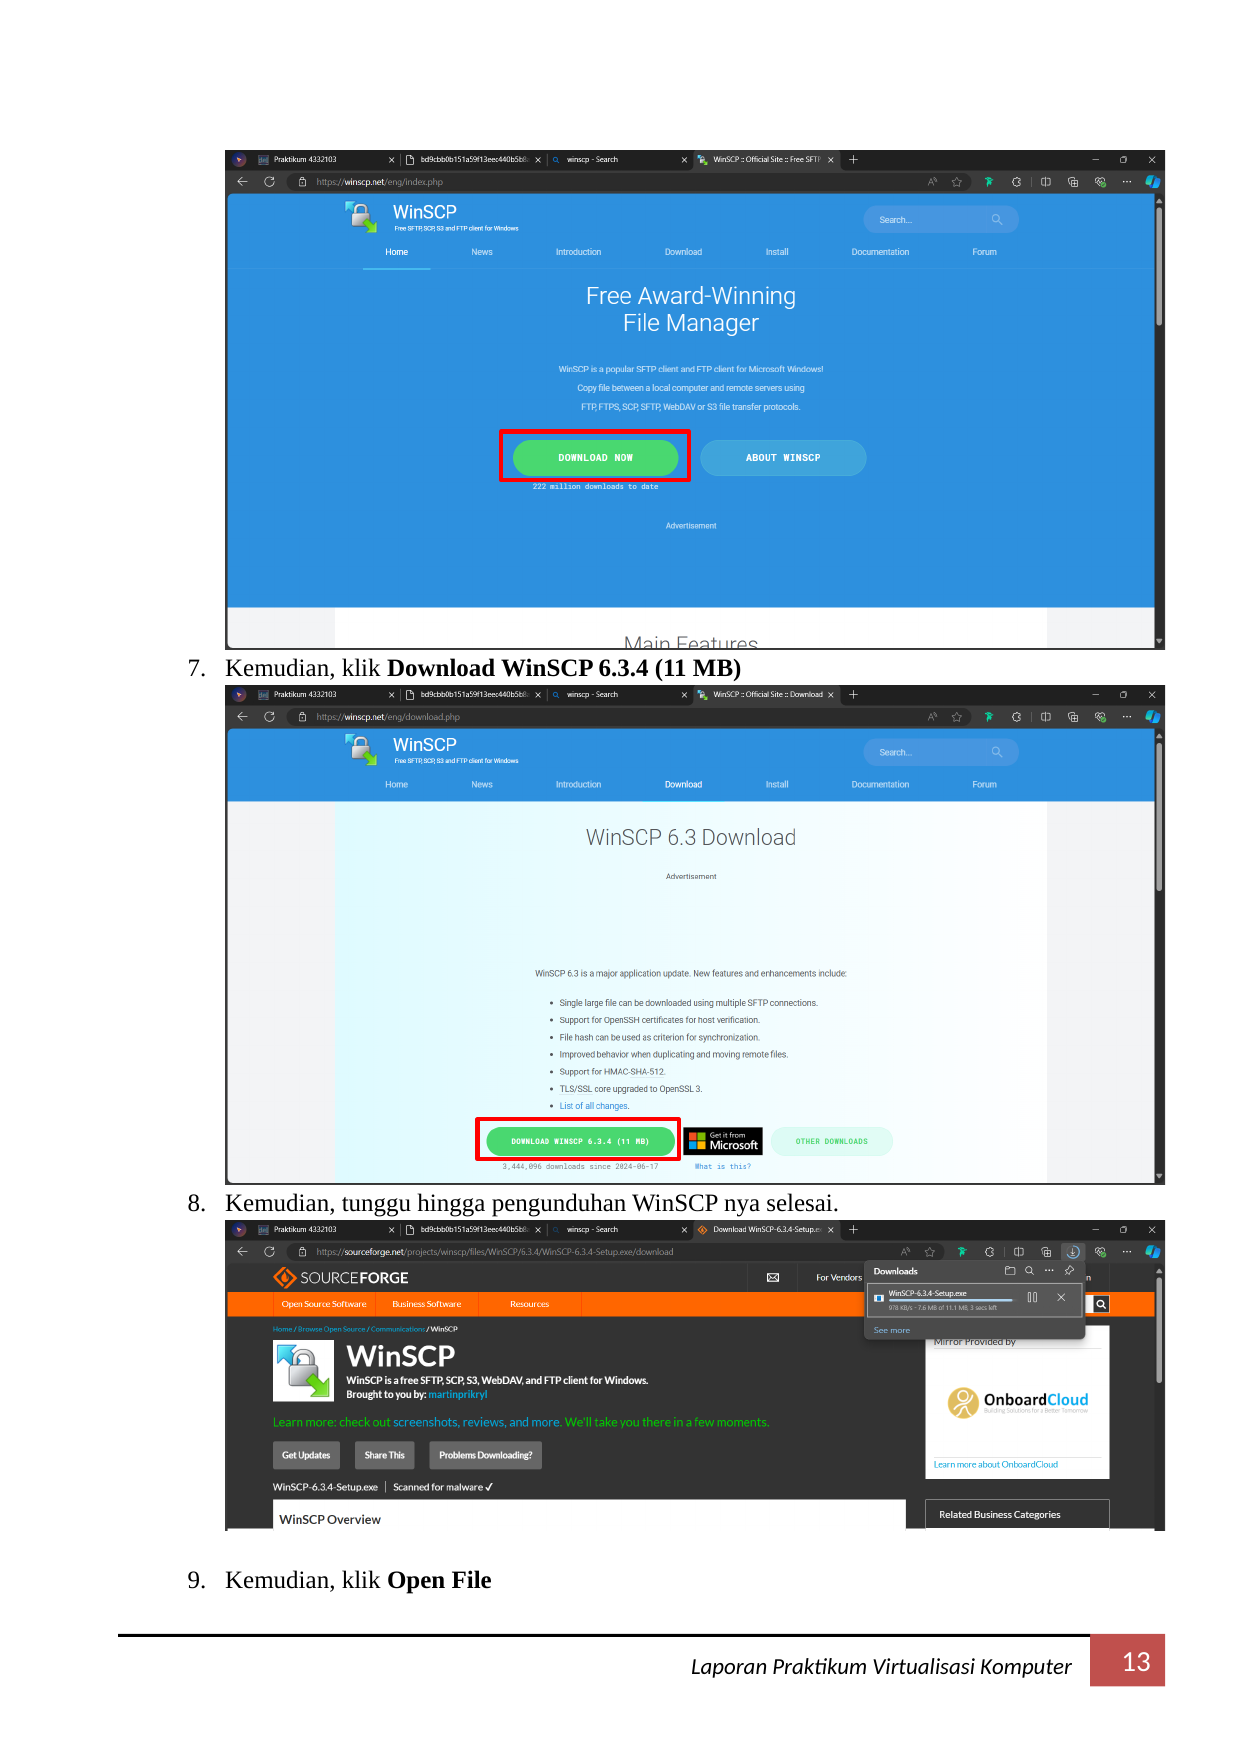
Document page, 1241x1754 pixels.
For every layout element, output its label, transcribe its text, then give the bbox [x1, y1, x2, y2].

picture [225, 685, 1166, 1185]
picture [225, 150, 1166, 650]
list Kemudian, tunggu hingga pengunduhan WinSCP nya selesai. [187, 1188, 1078, 1217]
picture [225, 1220, 1166, 1531]
list Kemudian, klik Open File [187, 1566, 1078, 1594]
list Kemudian, klik Download WinSCP 6.3.4 (11 MB) [187, 653, 1078, 682]
